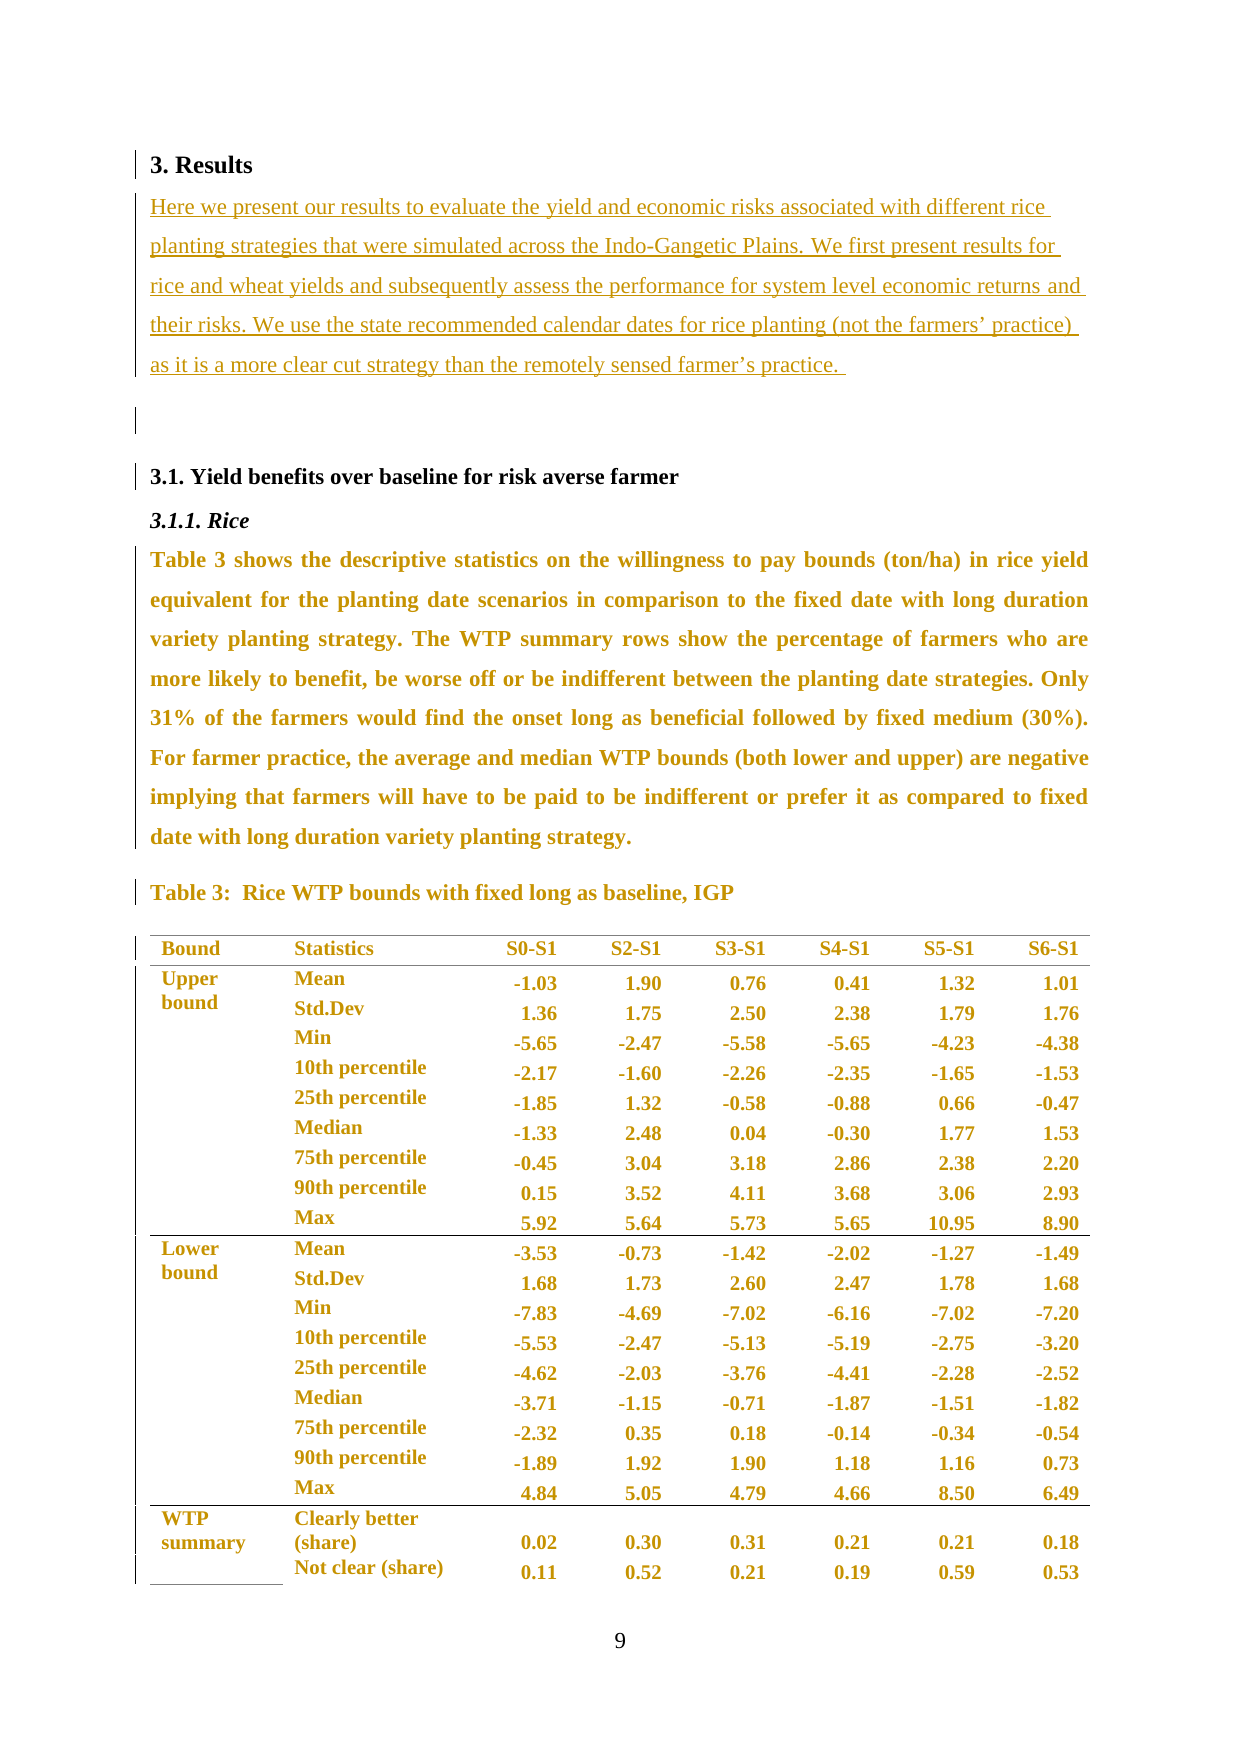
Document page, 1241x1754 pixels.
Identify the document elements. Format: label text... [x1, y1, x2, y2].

table_cell 8.90 [986, 1205, 1090, 1235]
table_cell 1.90 [673, 1445, 777, 1475]
table_cell -2.32 [464, 1415, 568, 1445]
table_cell 4.11 [673, 1175, 777, 1205]
table_cell -4.69 [568, 1295, 673, 1325]
table_cell 90th percentile [283, 1175, 464, 1205]
table_cell -5.65 [777, 1025, 881, 1055]
table_cell -0.47 [986, 1085, 1090, 1115]
table_cell 0.31 [673, 1506, 777, 1554]
table_cell 10th percentile [283, 1325, 464, 1355]
table_cell -1.27 [881, 1236, 986, 1265]
table_cell 1.16 [881, 1445, 986, 1475]
table_cell 0.76 [673, 966, 777, 995]
table_cell 2.93 [986, 1175, 1090, 1205]
table_cell 2.47 [777, 1265, 881, 1295]
table_header S0-S1 [464, 936, 568, 965]
table_cell -5.13 [673, 1325, 777, 1355]
table_cell 2.50 [673, 995, 777, 1025]
table_cell Not clear (share) [283, 1554, 464, 1584]
table_cell -1.60 [568, 1055, 673, 1085]
table_header S6-S1 [986, 936, 1090, 965]
table_cell -0.73 [568, 1236, 673, 1265]
table_header S5-S1 [881, 936, 986, 965]
table_cell -7.02 [881, 1295, 986, 1325]
table_cell -4.62 [464, 1355, 568, 1385]
table_cell -1.49 [986, 1236, 1090, 1265]
table_cell 5.92 [464, 1205, 568, 1235]
table_cell 1.78 [881, 1265, 986, 1295]
table_cell -1.82 [986, 1385, 1090, 1415]
table_cell 2.38 [777, 995, 881, 1025]
table_cell 5.73 [673, 1205, 777, 1235]
subtitle 3.1.1. Rice [150, 507, 1090, 533]
table_cell 4.66 [777, 1475, 881, 1505]
table_cell 0.15 [464, 1175, 568, 1205]
table_cell 4.84 [464, 1475, 568, 1505]
table_cell -1.89 [464, 1445, 568, 1475]
table_header S3-S1 [673, 936, 777, 965]
table_cell 0.11 [464, 1554, 568, 1584]
table_cell 1.90 [568, 966, 673, 995]
table_cell 3.68 [777, 1175, 881, 1205]
table_cell 8.50 [881, 1475, 986, 1505]
table_cell 0.18 [986, 1506, 1090, 1554]
table_cell 75th percentile [283, 1415, 464, 1445]
text Table 3: Rice WTP bounds with fixed long as baseline, IGP [150, 879, 1090, 905]
table_cell -0.45 [464, 1145, 568, 1175]
table_cell -4.41 [777, 1355, 881, 1385]
table_cell -1.85 [464, 1085, 568, 1115]
table_cell 1.53 [986, 1115, 1090, 1145]
table_cell 0.21 [673, 1554, 777, 1584]
table_cell Median [283, 1385, 464, 1415]
table_cell -0.14 [777, 1415, 881, 1445]
table_cell Clearly better (share) [283, 1506, 464, 1554]
table_cell Min [283, 1295, 464, 1325]
table_cell -2.02 [777, 1236, 881, 1265]
table_cell 2.86 [777, 1145, 881, 1175]
table_cell 0.53 [986, 1554, 1090, 1584]
table_cell 10.95 [881, 1205, 986, 1235]
subtitle 3. Results [150, 150, 1090, 179]
table_cell -2.47 [568, 1025, 673, 1055]
table_cell 90th percentile [283, 1445, 464, 1475]
table_cell -4.23 [881, 1025, 986, 1055]
table_cell -3.76 [673, 1355, 777, 1385]
table_cell 3.04 [568, 1145, 673, 1175]
table_cell 3.18 [673, 1145, 777, 1175]
table_cell 1.92 [568, 1445, 673, 1475]
table_cell 1.36 [464, 995, 568, 1025]
table_cell 0.30 [568, 1506, 673, 1554]
table_cell 0.02 [464, 1506, 568, 1554]
table_cell 0.35 [568, 1415, 673, 1445]
table_cell 1.68 [986, 1265, 1090, 1295]
table_cell 2.60 [673, 1265, 777, 1295]
table_cell 0.21 [777, 1506, 881, 1554]
table_cell 0.41 [777, 966, 881, 995]
table_header S2-S1 [568, 936, 673, 965]
table_cell 2.20 [986, 1145, 1090, 1175]
table_cell 5.64 [568, 1205, 673, 1235]
table_cell 1.18 [777, 1445, 881, 1475]
table_cell 75th percentile [283, 1145, 464, 1175]
table_cell -1.33 [464, 1115, 568, 1145]
table_cell -5.19 [777, 1325, 881, 1355]
table_header Bound [150, 936, 283, 965]
table_cell 0.18 [673, 1415, 777, 1445]
table_cell -3.71 [464, 1385, 568, 1415]
table_cell 25th percentile [283, 1085, 464, 1115]
subtitle 3.1. Yield benefits over baseline for risk averse farmer [150, 463, 1090, 490]
table_cell -7.20 [986, 1295, 1090, 1325]
table_cell -2.75 [881, 1325, 986, 1355]
table_cell -1.87 [777, 1385, 881, 1415]
table_header Statistics [283, 936, 464, 965]
table_cell 0.19 [777, 1554, 881, 1584]
table_cell -2.03 [568, 1355, 673, 1385]
table_cell 0.52 [568, 1554, 673, 1584]
table_cell 10th percentile [283, 1055, 464, 1085]
table_cell 5.05 [568, 1475, 673, 1505]
table_cell 0.73 [986, 1445, 1090, 1475]
table_cell Max [283, 1205, 464, 1235]
table_cell -6.16 [777, 1295, 881, 1325]
table_cell -5.58 [673, 1025, 777, 1055]
table_header S4-S1 [777, 936, 881, 965]
table_cell Std.Dev [283, 1265, 464, 1295]
text Table 3 shows the descriptive statistics on the willingness to pay bounds (ton/ha) in rice yield equivalent for the planting date scenarios in comparison to the fixed date with long duration variety planting strategy. The WTP summary rows show the percentage of farmers who are more likely to benefit, be worse off or be indifferent between the planting date strategies. Only 31% of the farmers would find the onset long as beneficial followed by fixed medium (30%). For farmer practice, the average and median WTP bounds (both lower and upper) are negative implying that farmers will have to be paid to be indifferent or prefer it as compared to fixed date with long duration variety planting strategy. [150, 546, 1090, 849]
table_cell -5.53 [464, 1325, 568, 1355]
table_cell -5.65 [464, 1025, 568, 1055]
table_cell 1.01 [986, 966, 1090, 995]
table_cell WTP summary [150, 1506, 283, 1584]
table_cell -7.02 [673, 1295, 777, 1325]
table_cell 0.21 [881, 1506, 986, 1554]
table_cell Max [283, 1475, 464, 1505]
table_cell Upper bound [150, 966, 283, 1235]
table_cell -7.83 [464, 1295, 568, 1325]
table_cell -2.35 [777, 1055, 881, 1085]
table_cell -0.54 [986, 1415, 1090, 1445]
table_cell -3.53 [464, 1236, 568, 1265]
table_cell -0.71 [673, 1385, 777, 1415]
table_cell -2.52 [986, 1355, 1090, 1385]
table_cell -1.53 [986, 1055, 1090, 1085]
table_cell -2.17 [464, 1055, 568, 1085]
table_cell 2.48 [568, 1115, 673, 1145]
table_cell Lower bound [150, 1236, 283, 1505]
table_cell Median [283, 1115, 464, 1145]
table_cell 0.04 [673, 1115, 777, 1145]
table_cell 0.66 [881, 1085, 986, 1115]
table_cell 3.06 [881, 1175, 986, 1205]
table_cell Std.Dev [283, 995, 464, 1025]
table_cell Mean [283, 966, 464, 995]
table_cell 1.32 [881, 966, 986, 995]
table_cell -0.34 [881, 1415, 986, 1445]
table_cell 1.73 [568, 1265, 673, 1295]
table_cell 1.77 [881, 1115, 986, 1145]
table_cell -2.26 [673, 1055, 777, 1085]
table_cell -1.51 [881, 1385, 986, 1415]
table_cell -0.58 [673, 1085, 777, 1115]
table_cell 6.49 [986, 1475, 1090, 1505]
table_cell 3.52 [568, 1175, 673, 1205]
table_cell -1.65 [881, 1055, 986, 1085]
table_cell Mean [283, 1236, 464, 1265]
table_cell 1.75 [568, 995, 673, 1025]
table_cell -1.42 [673, 1236, 777, 1265]
table_cell Min [283, 1025, 464, 1055]
table_cell -2.47 [568, 1325, 673, 1355]
table_cell -4.38 [986, 1025, 1090, 1055]
table_cell 0.59 [881, 1554, 986, 1584]
table_cell -1.03 [464, 966, 568, 995]
table_cell 1.76 [986, 995, 1090, 1025]
table_cell 1.79 [881, 995, 986, 1025]
table_cell 5.65 [777, 1205, 881, 1235]
table_cell -3.20 [986, 1325, 1090, 1355]
table_cell 2.38 [881, 1145, 986, 1175]
table_cell 4.79 [673, 1475, 777, 1505]
table_cell -1.15 [568, 1385, 673, 1415]
table_cell 1.68 [464, 1265, 568, 1295]
table_cell -2.28 [881, 1355, 986, 1385]
table_cell 25th percentile [283, 1355, 464, 1385]
table_cell 1.32 [568, 1085, 673, 1115]
table_cell -0.30 [777, 1115, 881, 1145]
table_cell -0.88 [777, 1085, 881, 1115]
